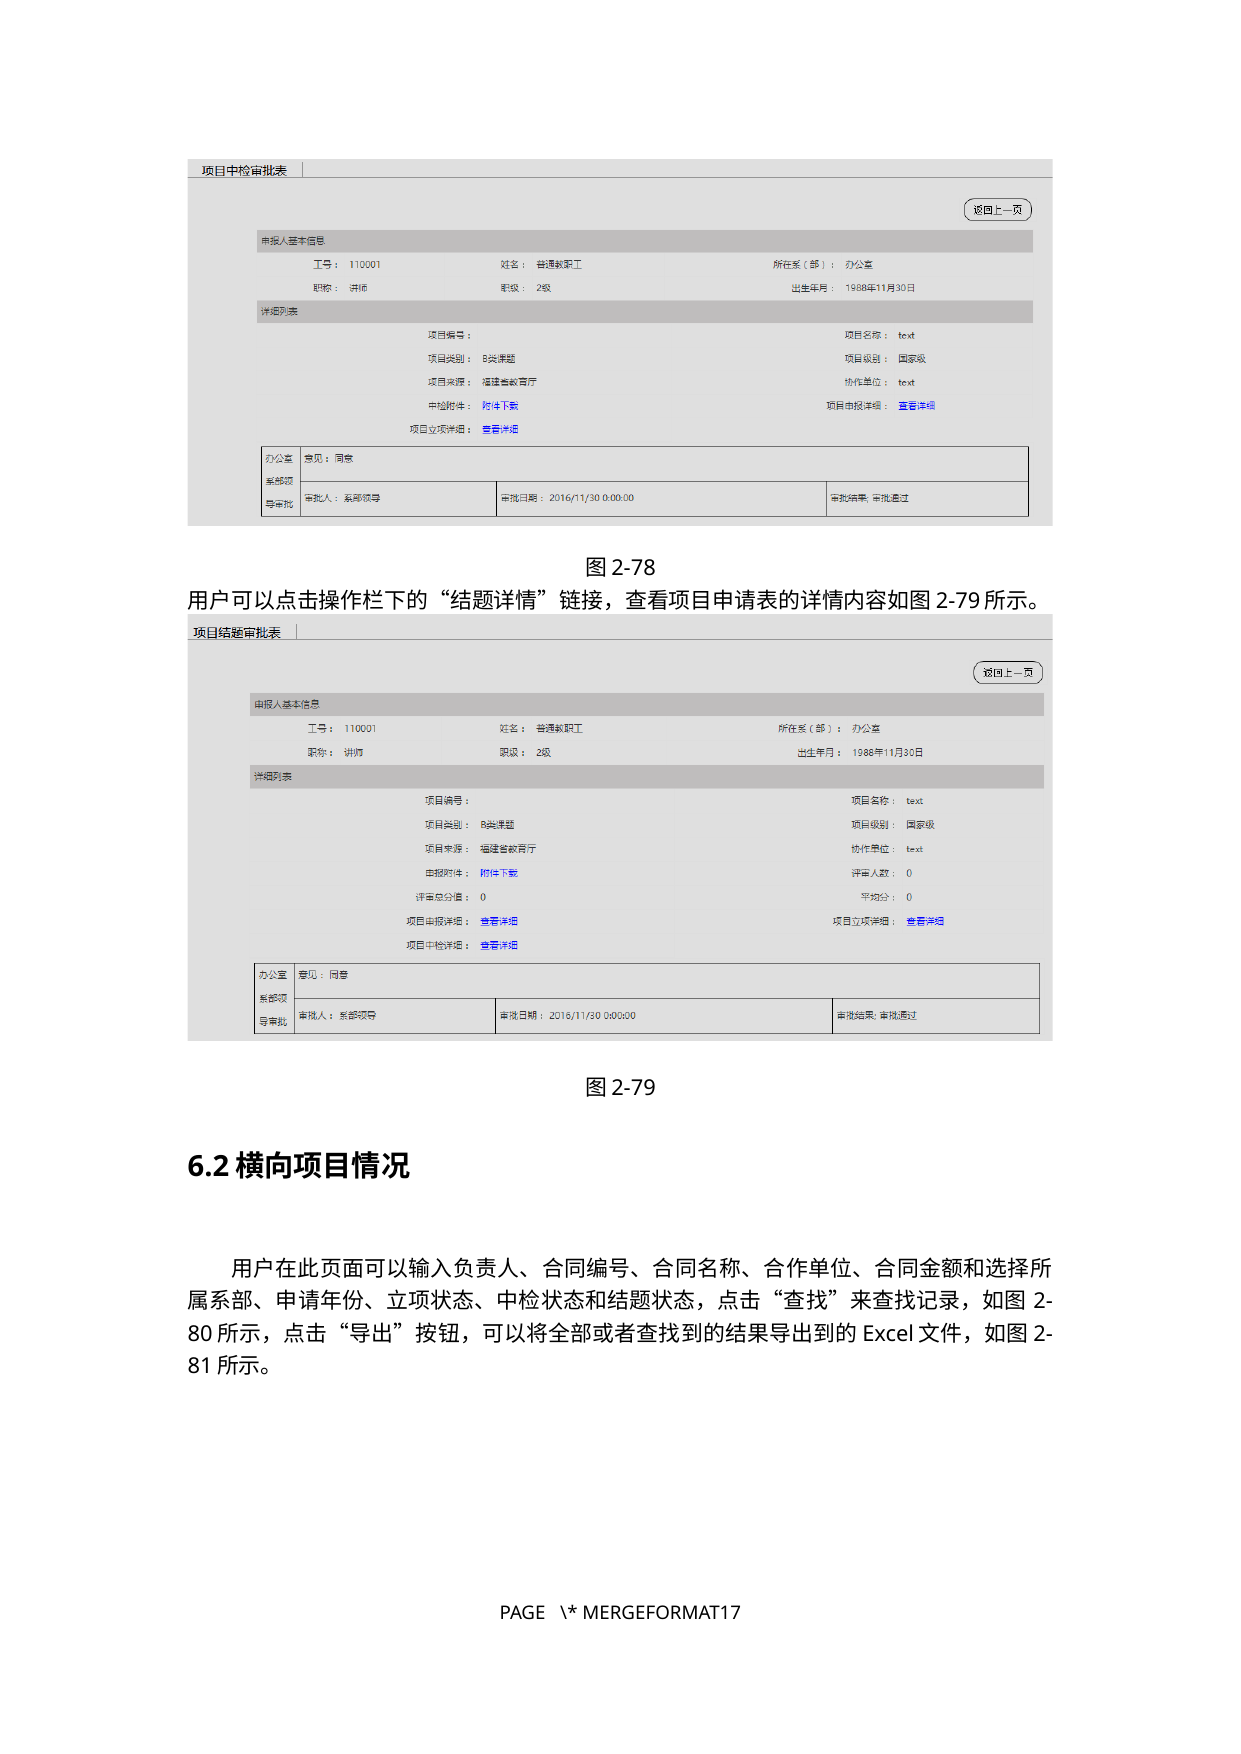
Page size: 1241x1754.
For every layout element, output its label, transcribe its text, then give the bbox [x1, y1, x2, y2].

subtitle 6.2横向项目情况 [187, 1131, 1053, 1196]
text 用户可以点击操作栏下的“结题详情”链接，查看项目申请表的详情内容如图2-79所示。 [187, 582, 1053, 614]
text 图2-79 [187, 1070, 1053, 1102]
picture [187, 614, 1053, 1041]
text 用户在此页面可以输入负责人、合同编号、合同名称、合作单位、合同金额和选择所属系部、申请年份、立项状态、中检状态和结题状态，点击“查找”来查找记录，如图2-80所示，点击“导出”按钮，可以将全部或者查找到的结果导出到的Excel文件，如图2-81所示。 [187, 1250, 1053, 1380]
text 图2-78 [187, 550, 1053, 582]
picture [187, 159, 1053, 526]
